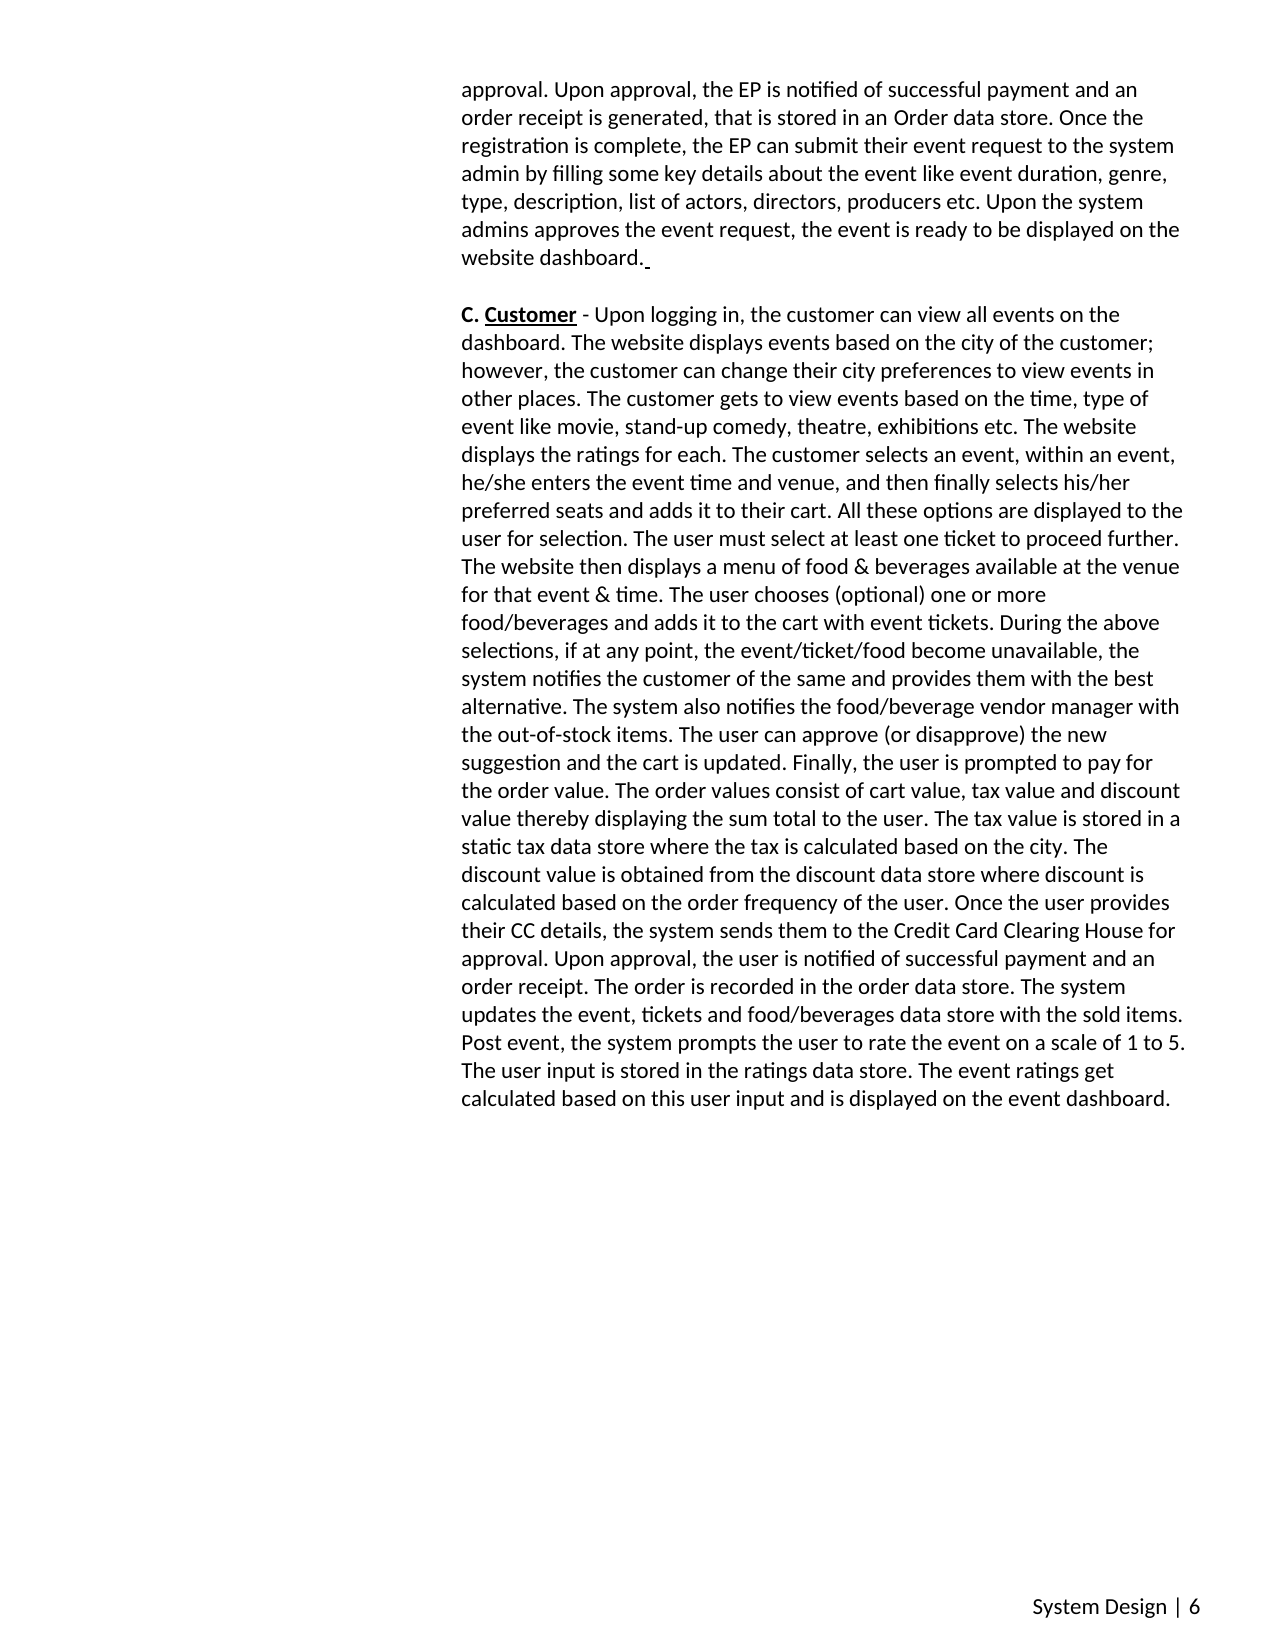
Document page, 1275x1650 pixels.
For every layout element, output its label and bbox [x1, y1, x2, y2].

table_cell [450, 75, 1200, 1141]
